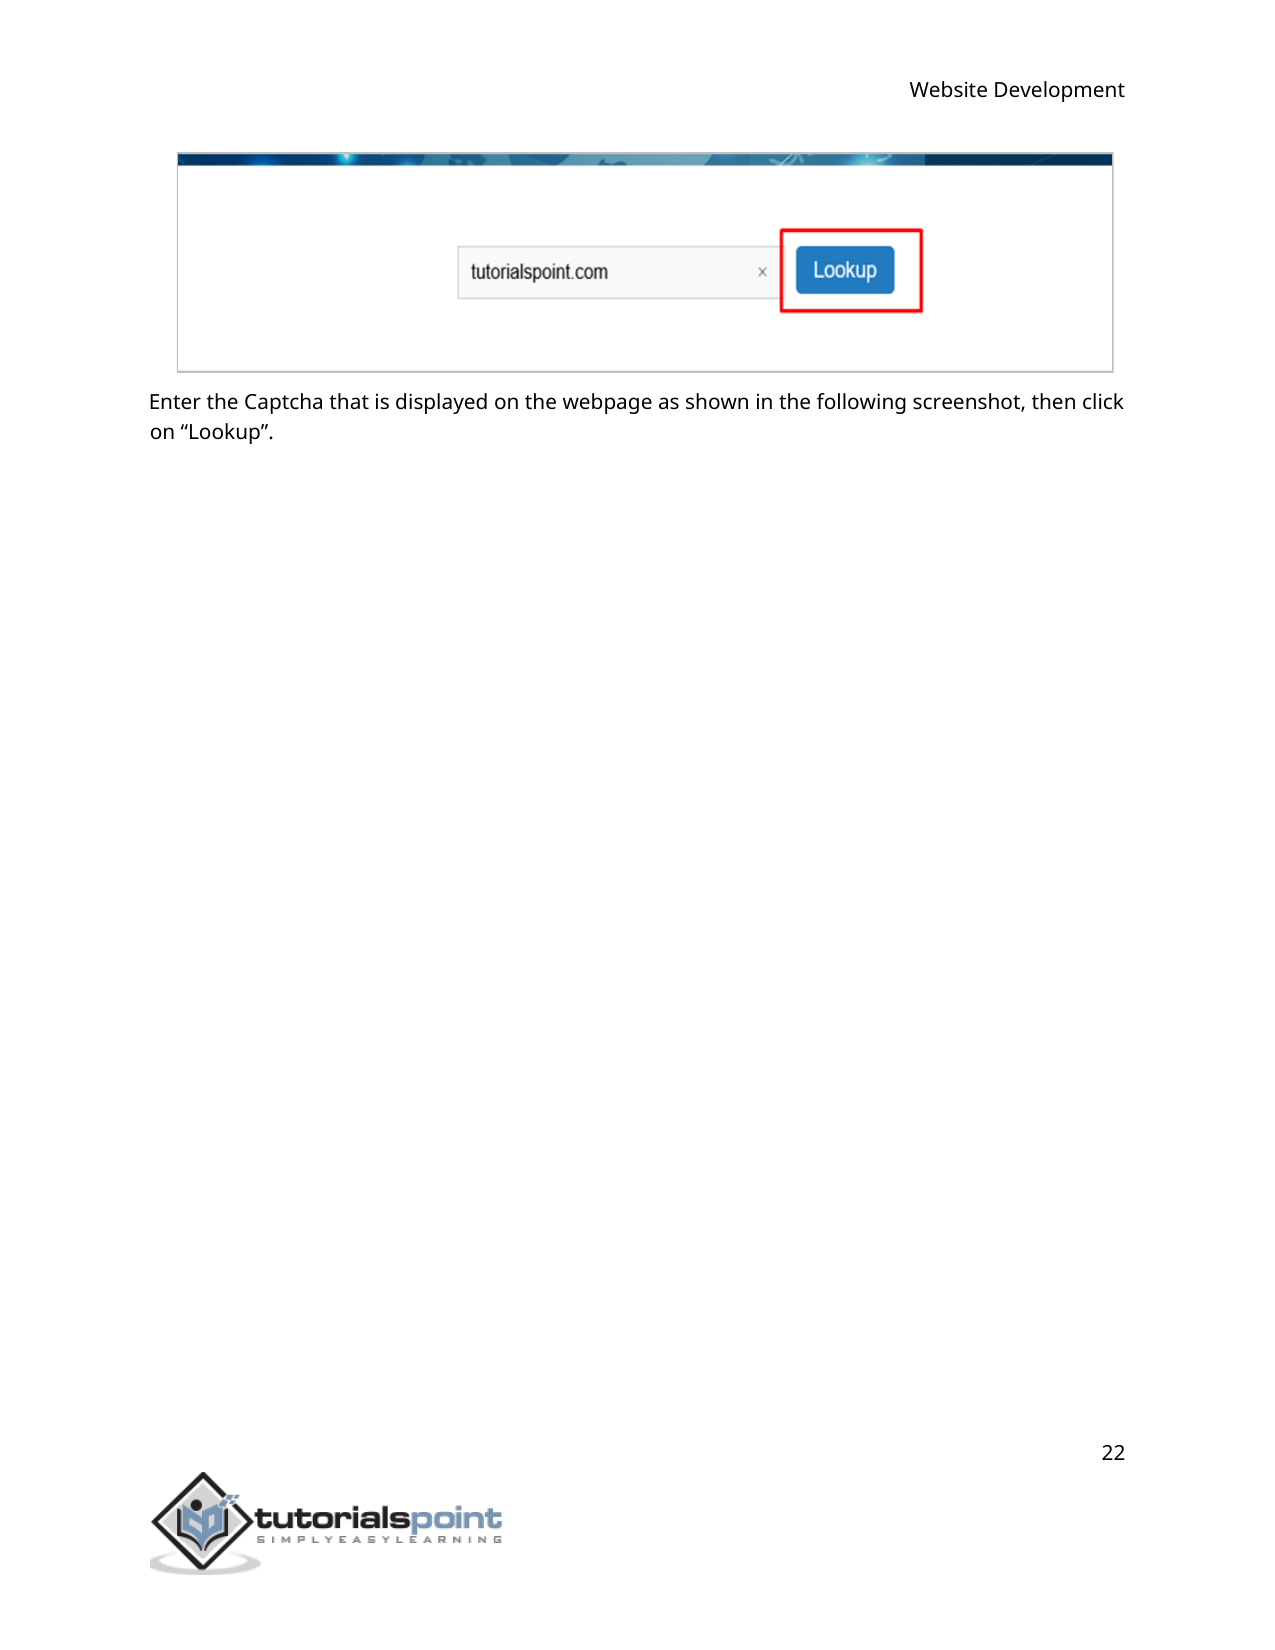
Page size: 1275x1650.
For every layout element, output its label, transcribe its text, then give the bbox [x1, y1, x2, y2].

text Enter the Captcha that is displayed on the webpage as shown in the following screenshot, then click on “Lookup”. [148, 387, 1125, 446]
picture [150, 1472, 502, 1575]
picture [176, 152, 1114, 373]
